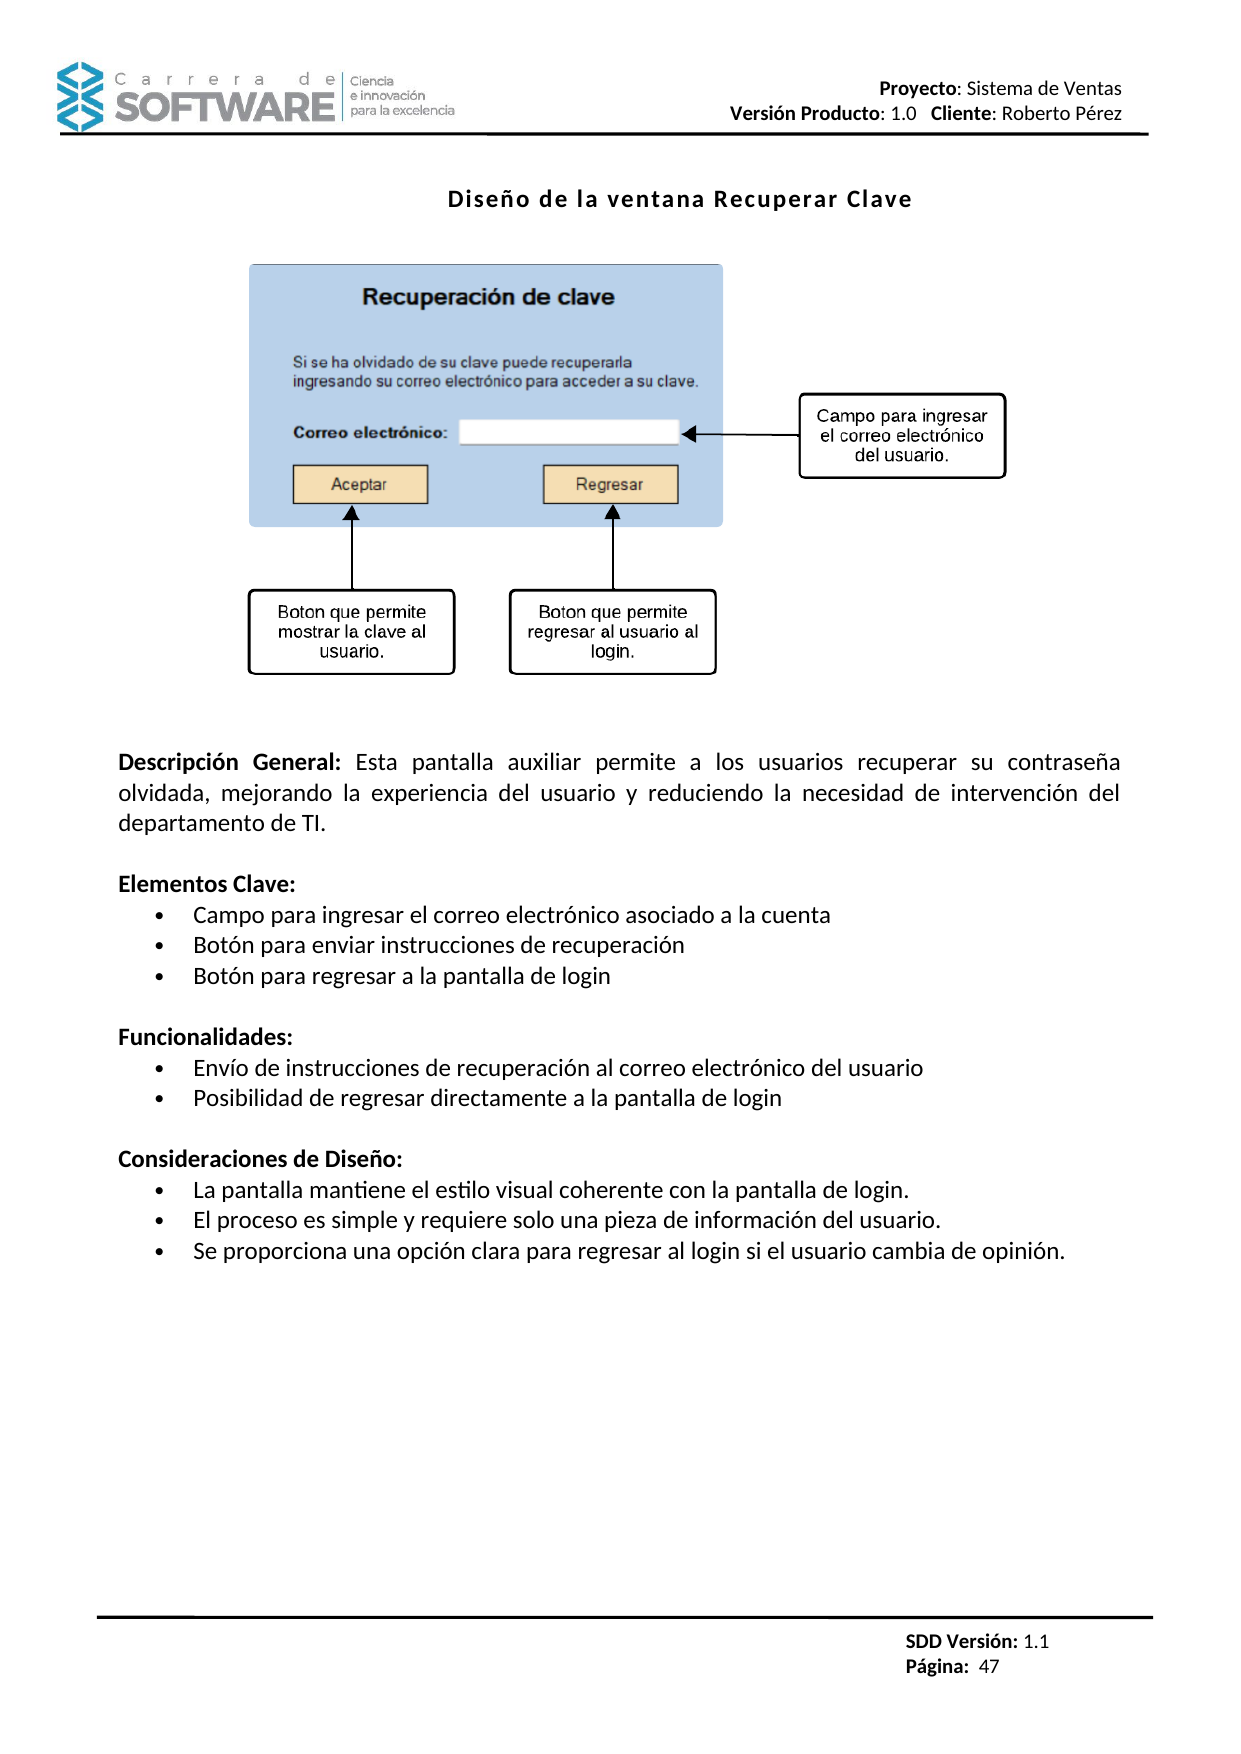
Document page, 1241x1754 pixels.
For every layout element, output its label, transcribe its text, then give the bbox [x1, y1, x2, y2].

list Envío de instrucciones de recuperación al correo electrónico del usuario [156, 1052, 1122, 1082]
picture [215, 241, 1026, 699]
text Funcionalidades: [118, 1021, 1122, 1052]
picture [46, 46, 461, 154]
subtitle Diseño de la ventana Recuperar Clave [238, 183, 1122, 214]
list Se proporciona una opción clara para regresar al login si el usuario cambia de opinión. [156, 1235, 1122, 1265]
list Posibilidad de regresar directamente a la pantalla de login [156, 1082, 1122, 1113]
list Botón para enviar instrucciones de recuperación [156, 930, 1122, 960]
text Elementos Clave: [118, 869, 1122, 899]
list La pantalla mantiene el estilo visual coherente con la pantalla de login. [156, 1174, 1122, 1204]
list Campo para ingresar el correo electrónico asociado a la cuenta [156, 899, 1122, 930]
list Botón para regresar a la pantalla de login [156, 960, 1122, 991]
text Descripción General: Esta pantalla auxiliar permite a los usuarios recuperar su contraseña olvidada, mejorando la experiencia del usuario y reduciendo la necesidad de intervención del departamento de TI. [118, 747, 1122, 838]
list El proceso es simple y requiere solo una pieza de información del usuario. [156, 1204, 1122, 1235]
text Consideraciones de Diseño: [118, 1143, 1122, 1174]
